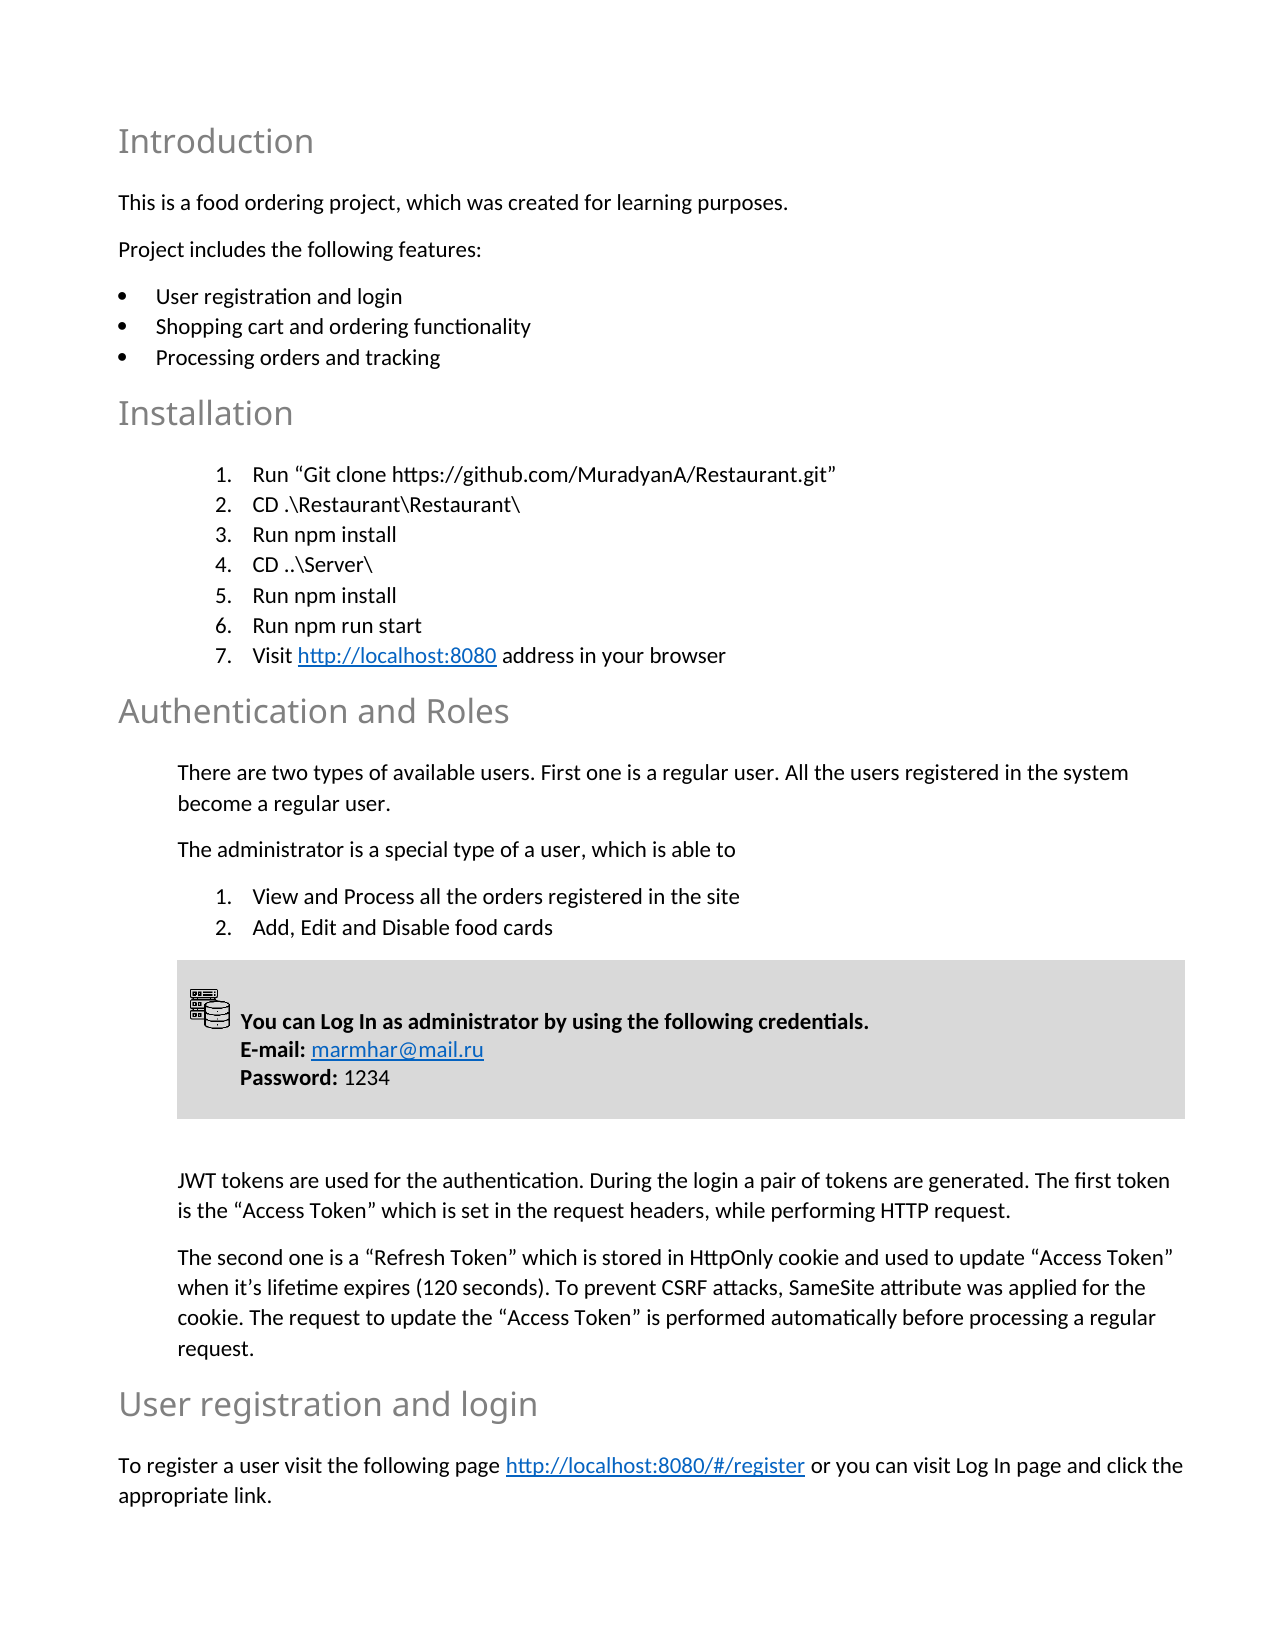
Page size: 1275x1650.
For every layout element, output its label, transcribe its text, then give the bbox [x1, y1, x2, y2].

list Shopping cart and ordering functionality [118, 312, 1186, 341]
list Run npm install [215, 520, 1186, 548]
text JWT tokens are used for the authentication. During the login a pair of tokens are generated. The first token is the “Access Token” which is set in the request headers, while performing HTTP request. [177, 1166, 1186, 1224]
list Run npm run start [215, 611, 1186, 639]
list CD ..\Server\ [215, 551, 1186, 579]
text To register a user visit the following page http://localhost:8080/#/register or you can visit Log In page and click the appropriate link. [118, 1451, 1186, 1509]
list Visit http://localhost:8080 address in your browser [215, 641, 1186, 669]
list Processing orders and tracking [118, 343, 1186, 371]
text There are two types of available users. First one is a regular user. All the users registered in the system become a regular user. [177, 758, 1186, 817]
subtitle User registration and login [118, 1381, 1186, 1426]
text The administrator is a special type of a user, which is able to [177, 836, 1186, 864]
subtitle Introduction [118, 118, 1186, 163]
list CD .\Restaurant\Restaurant\ [215, 490, 1186, 518]
text Project includes the following features: [118, 235, 1186, 263]
list View and Process all the orders registered in the site [215, 882, 1186, 911]
subtitle Installation [118, 389, 1186, 435]
list User registration and login [118, 282, 1186, 310]
list Run “Git clone https://github.com/MuradyanA/Restaurant.git” [215, 460, 1186, 488]
list Run npm install [215, 581, 1186, 609]
text The second one is a “Refresh Token” which is stored in HttpOnly cookie and used to update “Access Token” when it’s lifetime expires (120 seconds). To prevent CSRF attacks, SameSite attribute was applied for the cookie. The request to update the “Access Token” is performed automatically before processing a regular request. [177, 1243, 1186, 1362]
subtitle Authentication and Roles [118, 688, 1186, 733]
table_header You can Log In as administrator by using the following credentials. E-mail: marmhar@mail.ru Password: 1234 [177, 960, 1185, 1119]
list Add, Edit and Disable food cards [215, 913, 1186, 941]
text This is a food ordering project, which was created for learning purposes. [118, 188, 1186, 217]
picture [188, 987, 231, 1030]
